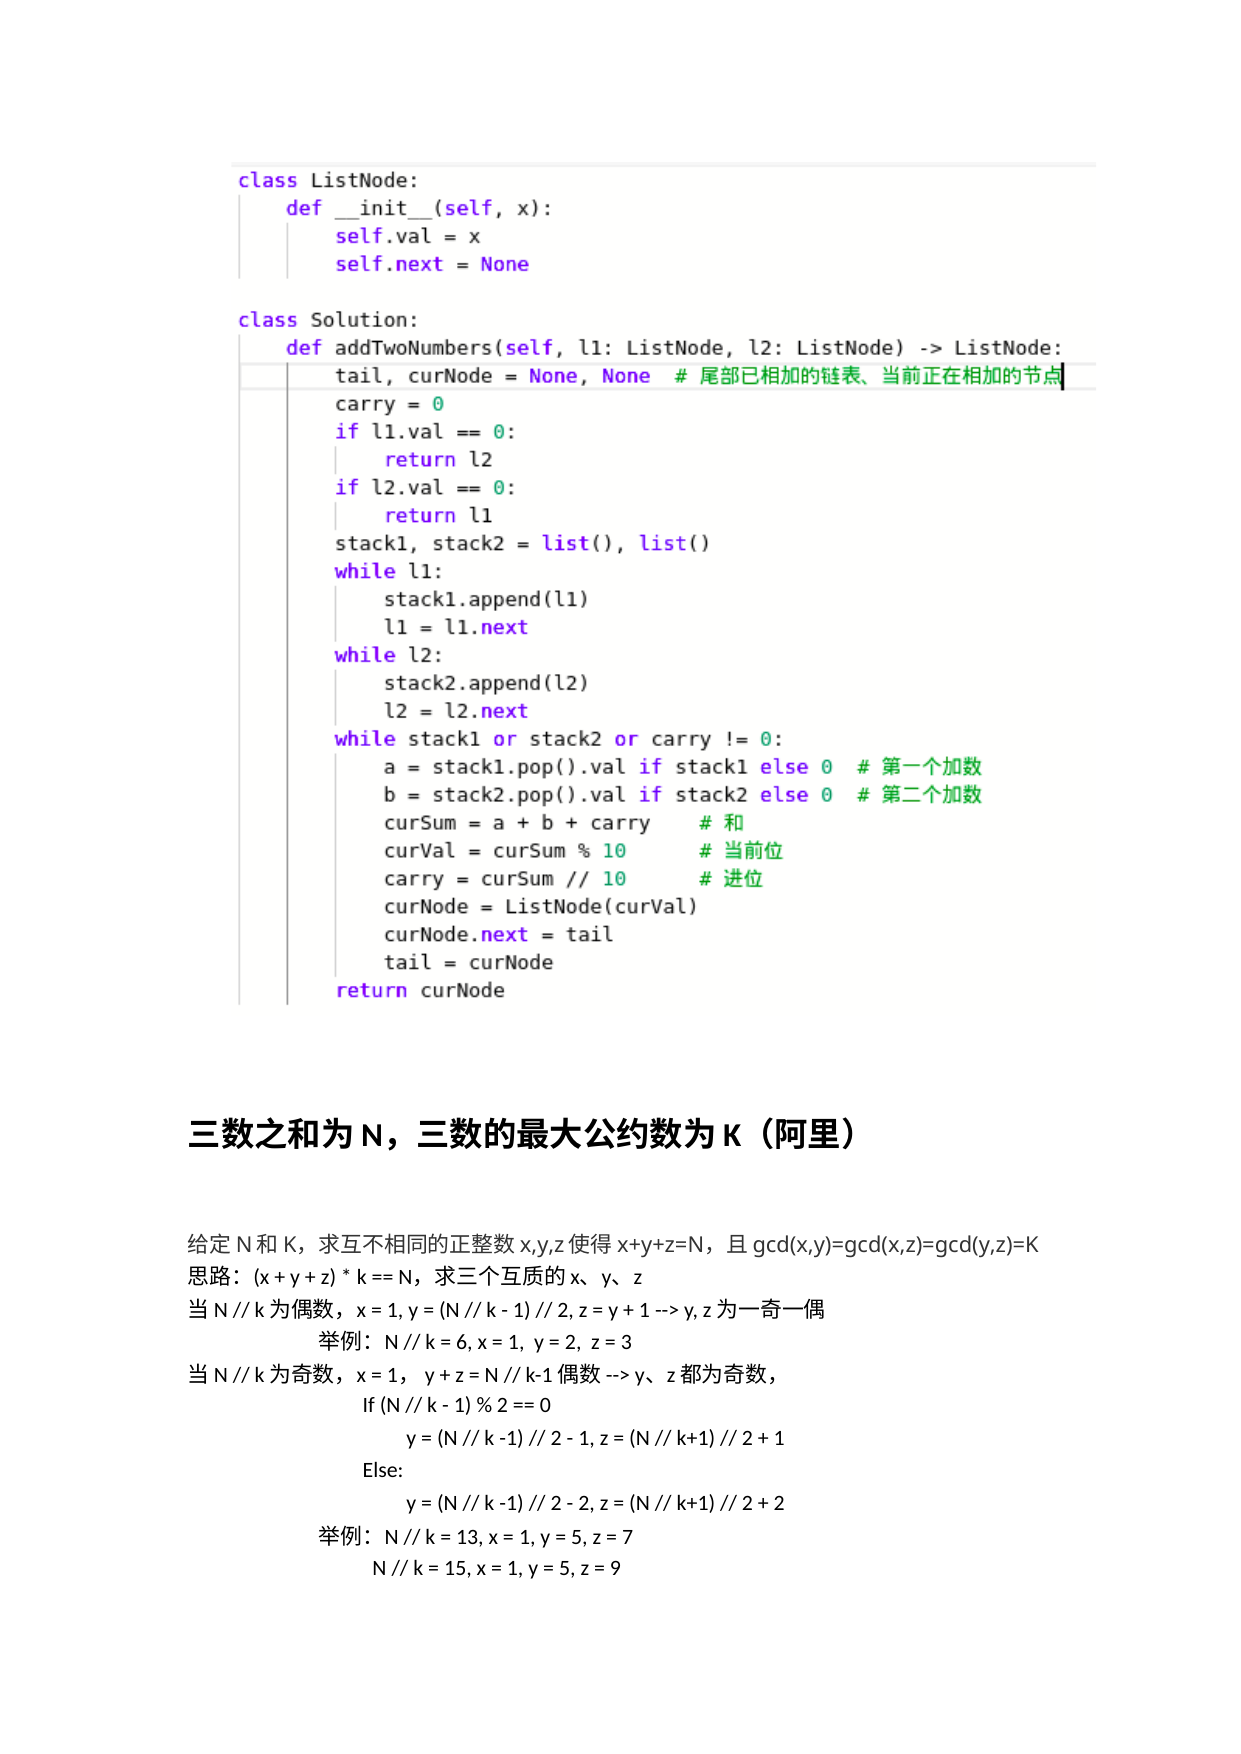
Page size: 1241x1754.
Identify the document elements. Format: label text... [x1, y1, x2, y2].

text 给定N和K，求互不相同的正整数x,y,z使得x+y+z=N，且gcd(x,y)=gcd(x,z)=gcd(y,z)=K [187, 1226, 1053, 1259]
text y = (N // k -1) // 2 - 2, z = (N // k+1) // 2 + 2 [362, 1486, 1053, 1519]
text 举例：N // k = 6, x = 1, y = 2, z = 3 [275, 1324, 1053, 1356]
text If (N // k - 1) % 2 == 0 [319, 1389, 1053, 1421]
text 当N // k为偶数，x = 1, y = (N // k - 1) // 2, z = y + 1 --> y, z为一奇一偶 [187, 1291, 1053, 1324]
subtitle 三数之和为N，三数的最大公约数为K（阿里） [187, 1099, 1053, 1164]
text 思路：(x + y + z) * k == N，求三个互质的x、y、z [187, 1259, 1053, 1291]
text 举例：N // k = 13, x = 1, y = 5, z = 7 [275, 1519, 1053, 1551]
text y = (N // k -1) // 2 - 1, z = (N // k+1) // 2 + 1 [362, 1421, 1053, 1454]
text N // k = 15, x = 1, y = 5, z = 9 [319, 1551, 1053, 1584]
picture [231, 162, 1097, 1016]
text 当N // k为奇数，x = 1， y + z = N // k-1偶数 --> y、z都为奇数， [187, 1356, 1053, 1389]
text Else: [319, 1454, 1053, 1486]
